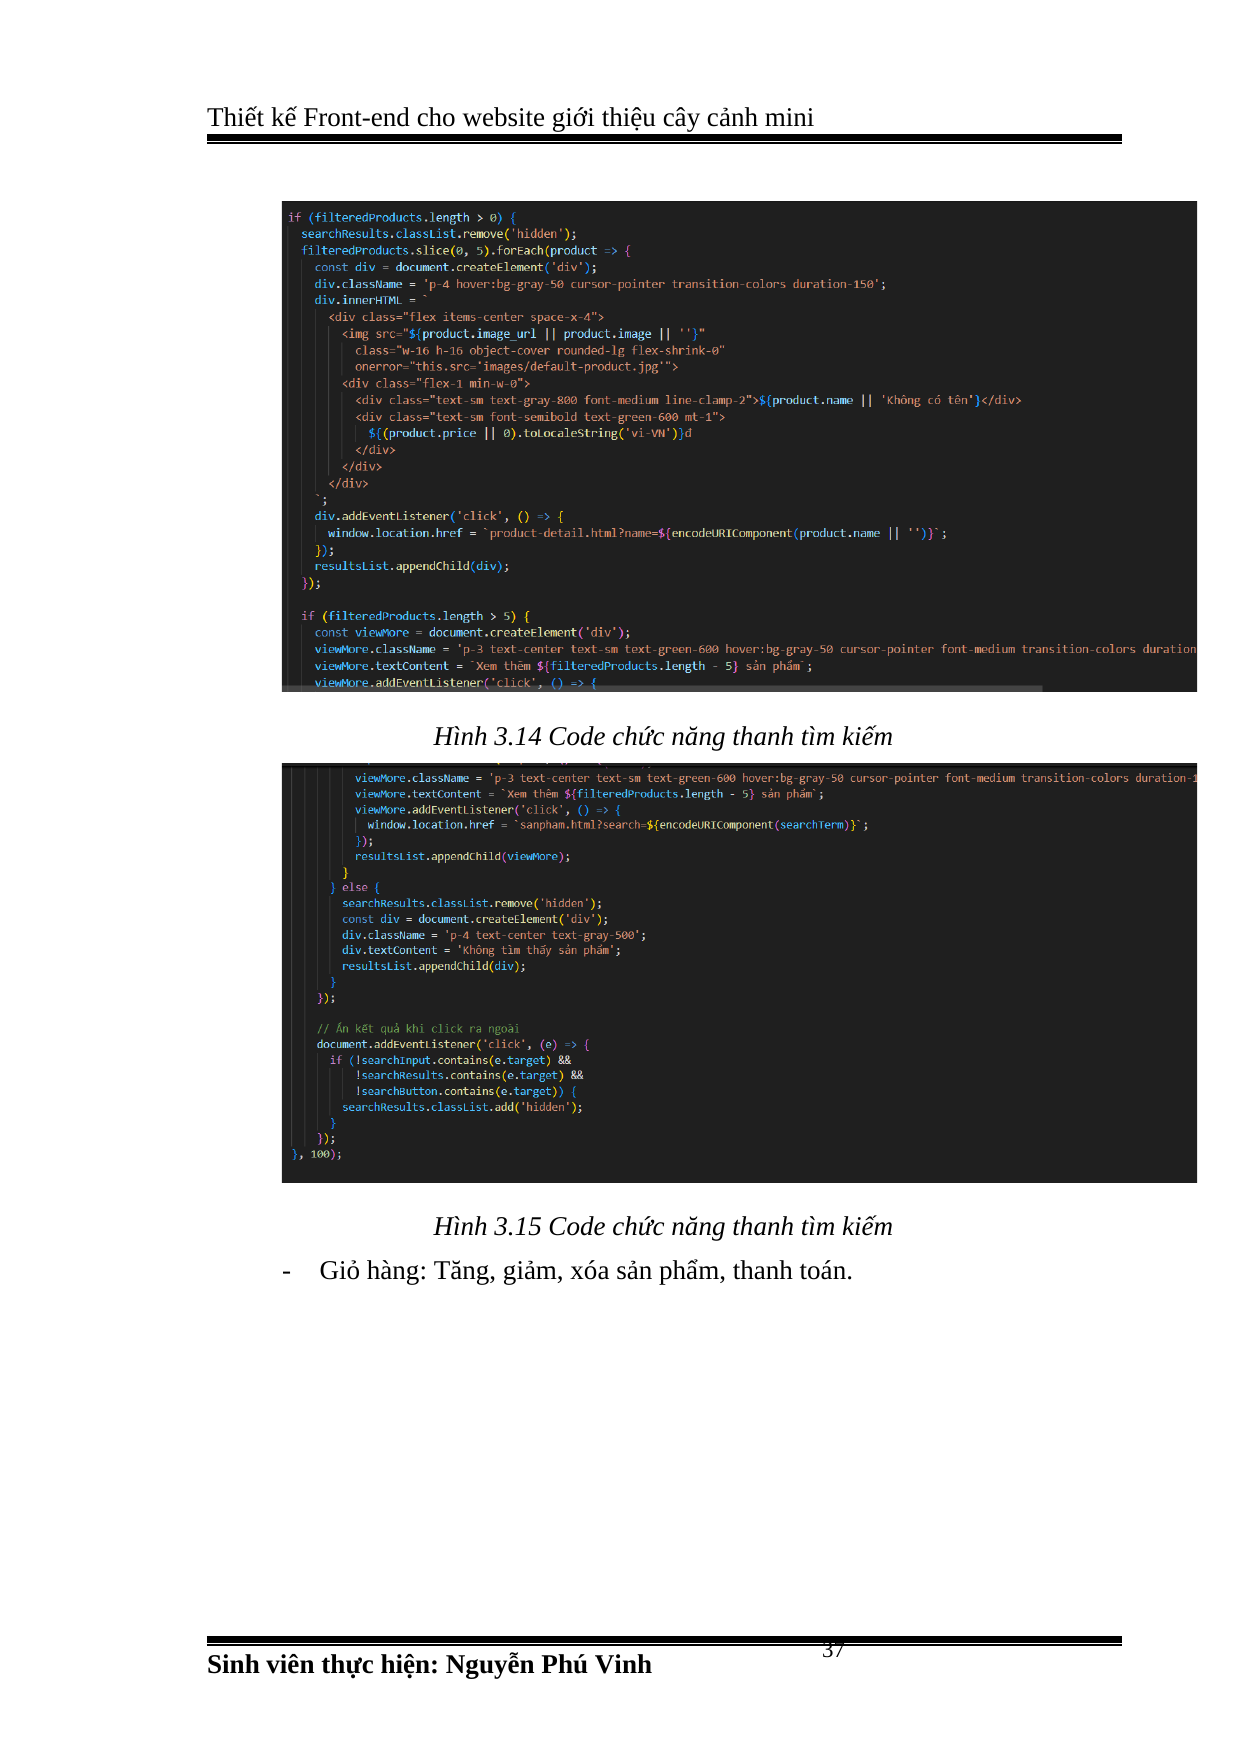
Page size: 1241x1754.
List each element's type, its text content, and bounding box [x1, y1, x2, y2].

text Hình 3.15 Code chức năng thanh tìm kiếm [207, 1211, 1122, 1242]
picture [281, 763, 1198, 1183]
text Hình 3.14 Code chức năng thanh tìm kiếm [207, 720, 1122, 751]
picture [281, 201, 1198, 692]
list Giỏ hàng: Tăng, giảm, xóa sản phẩm, thanh toán. [282, 1254, 1122, 1285]
